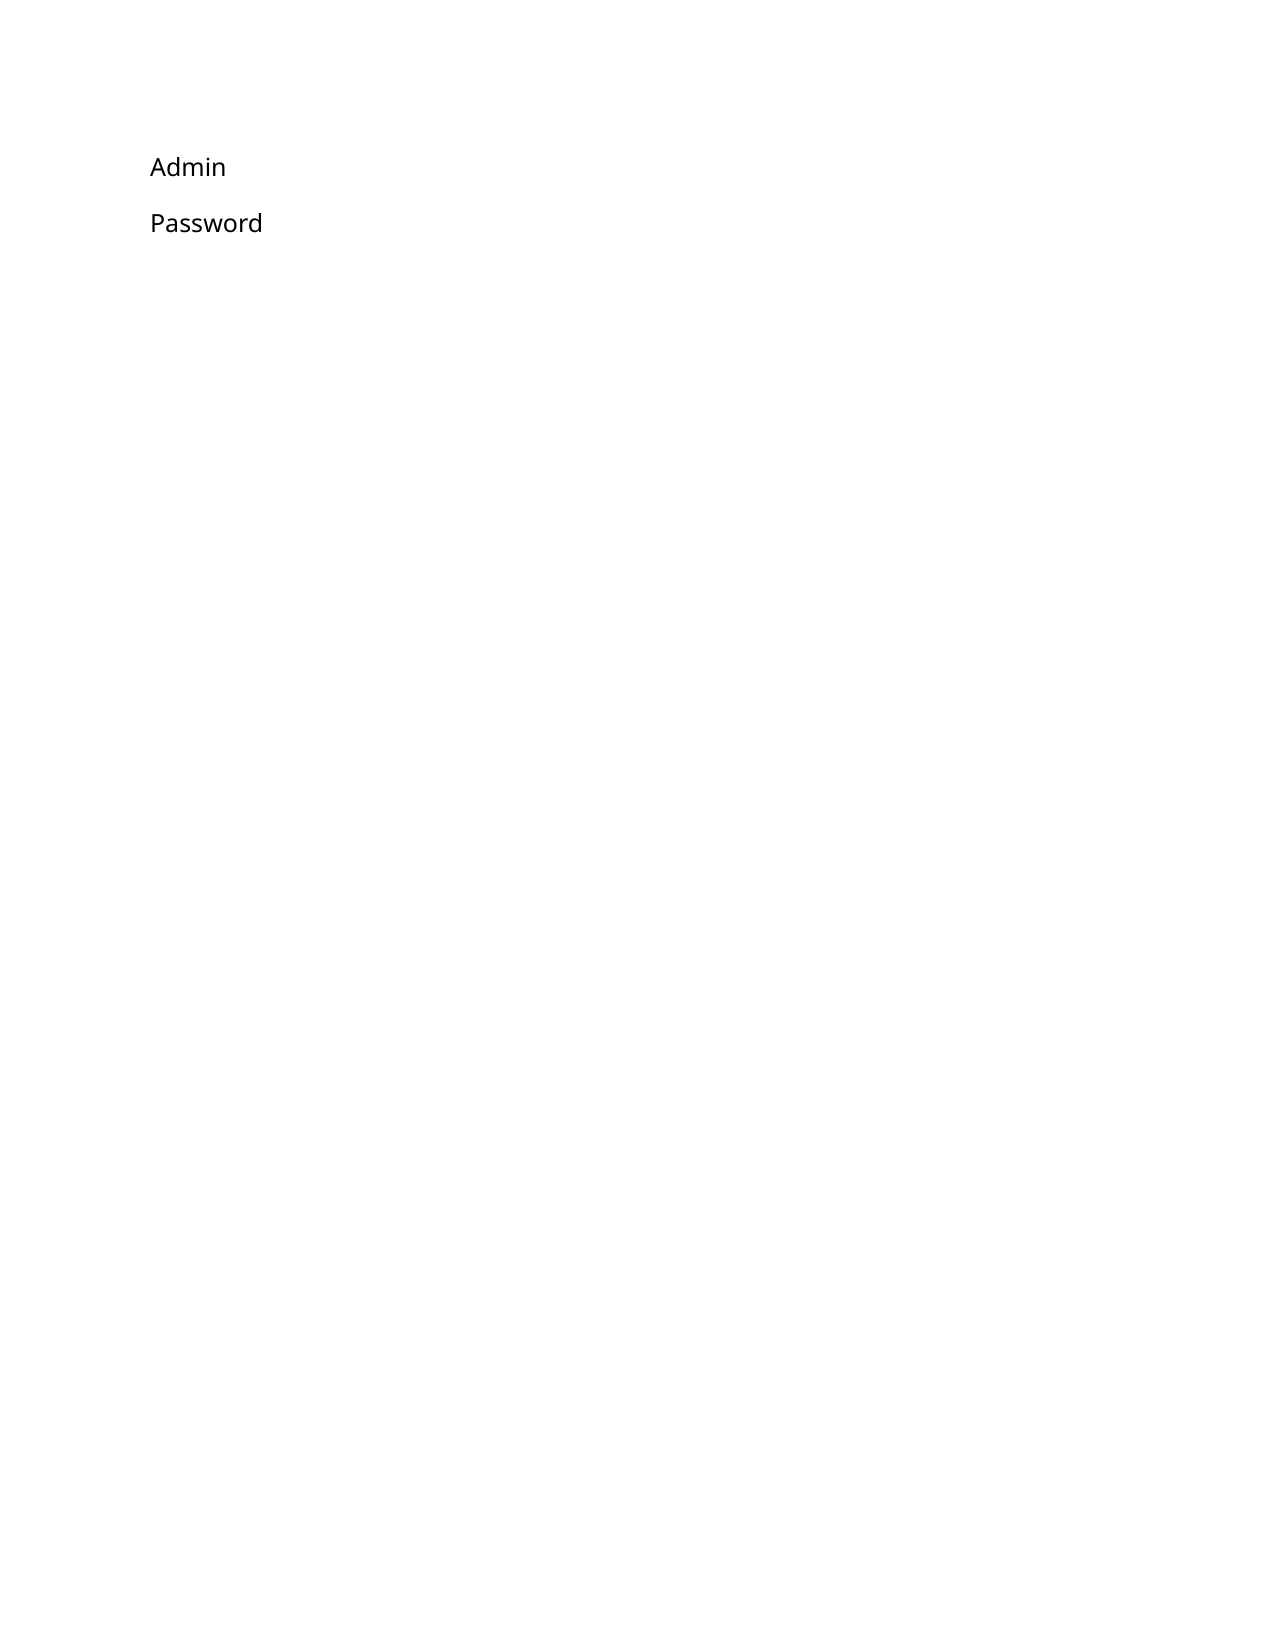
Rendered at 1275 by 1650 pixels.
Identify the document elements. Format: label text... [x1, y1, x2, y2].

text Password [150, 206, 1125, 240]
text Admin [150, 150, 1125, 184]
